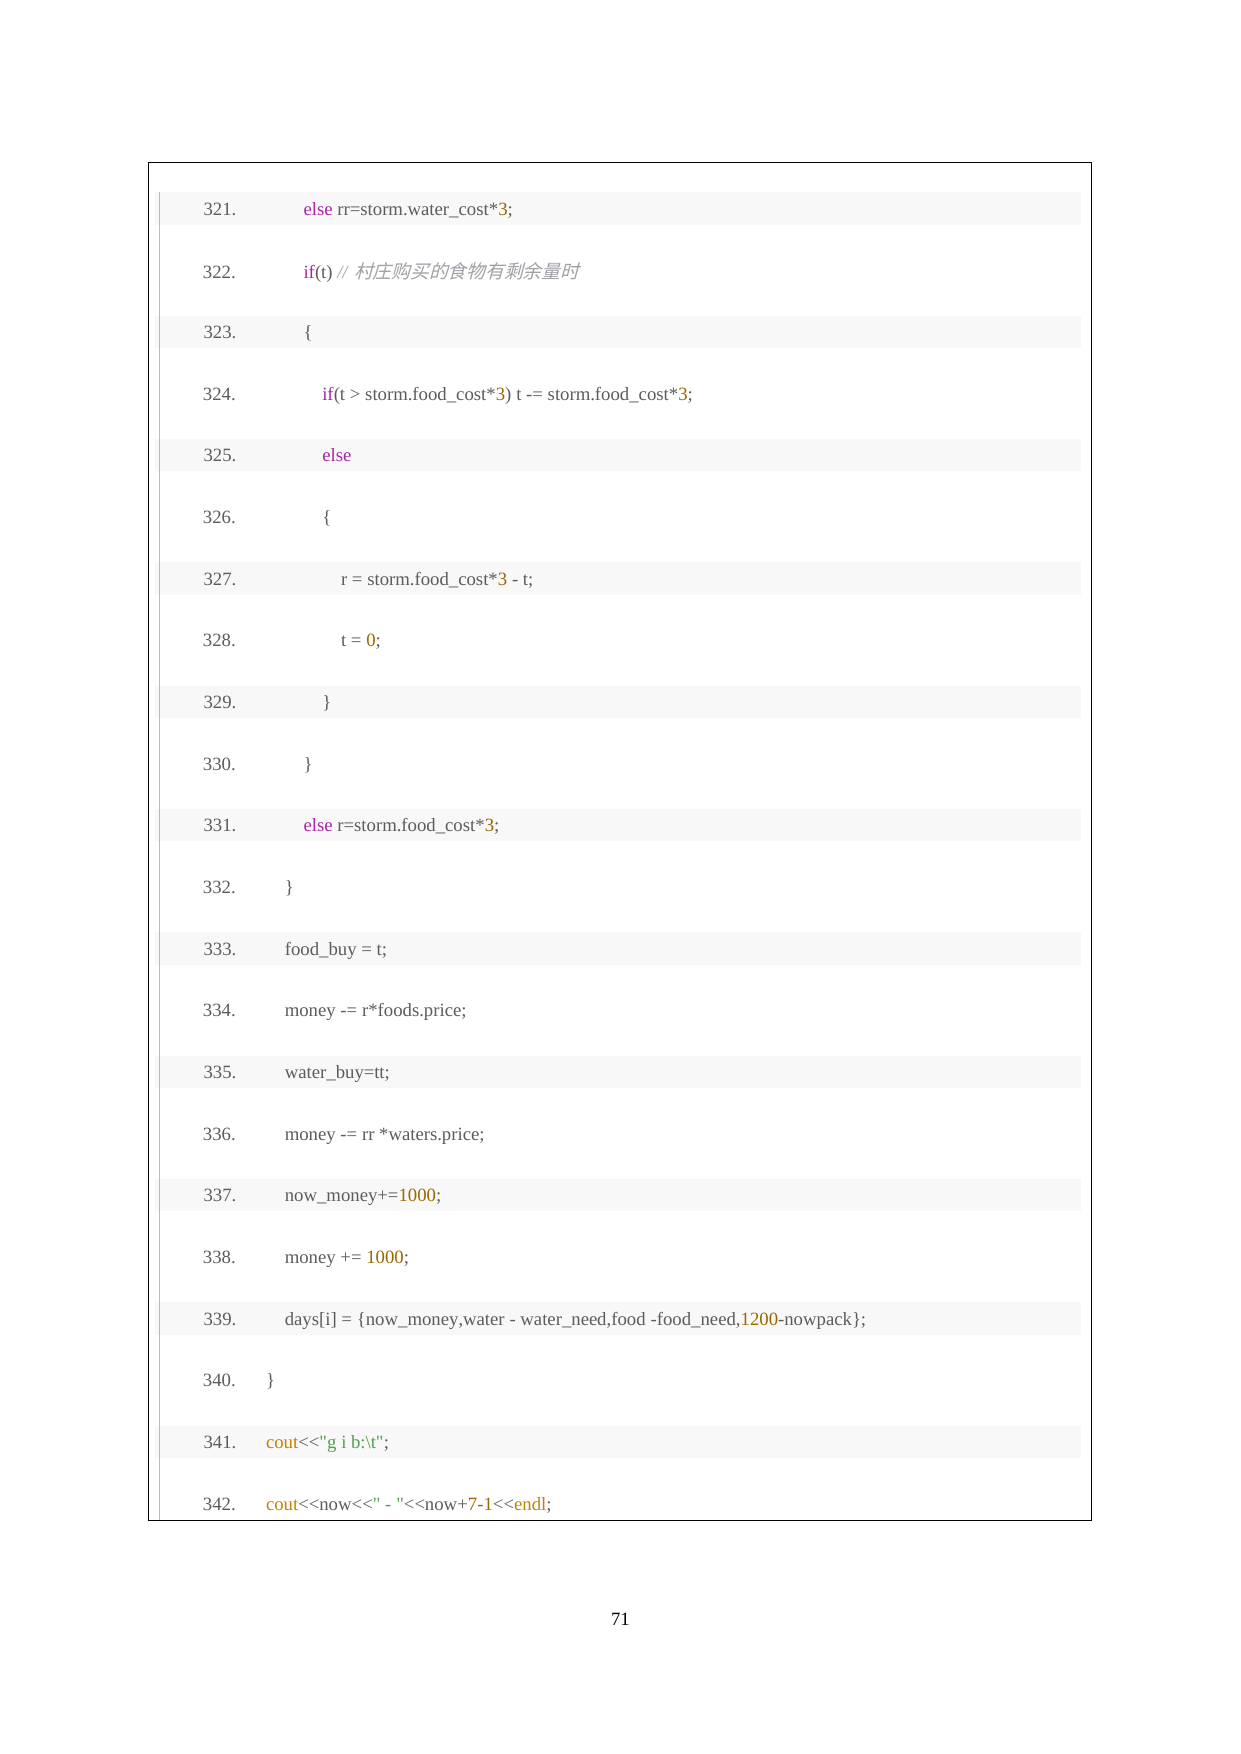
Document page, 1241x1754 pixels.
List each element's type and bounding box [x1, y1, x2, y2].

table_cell [149, 163, 1091, 1520]
